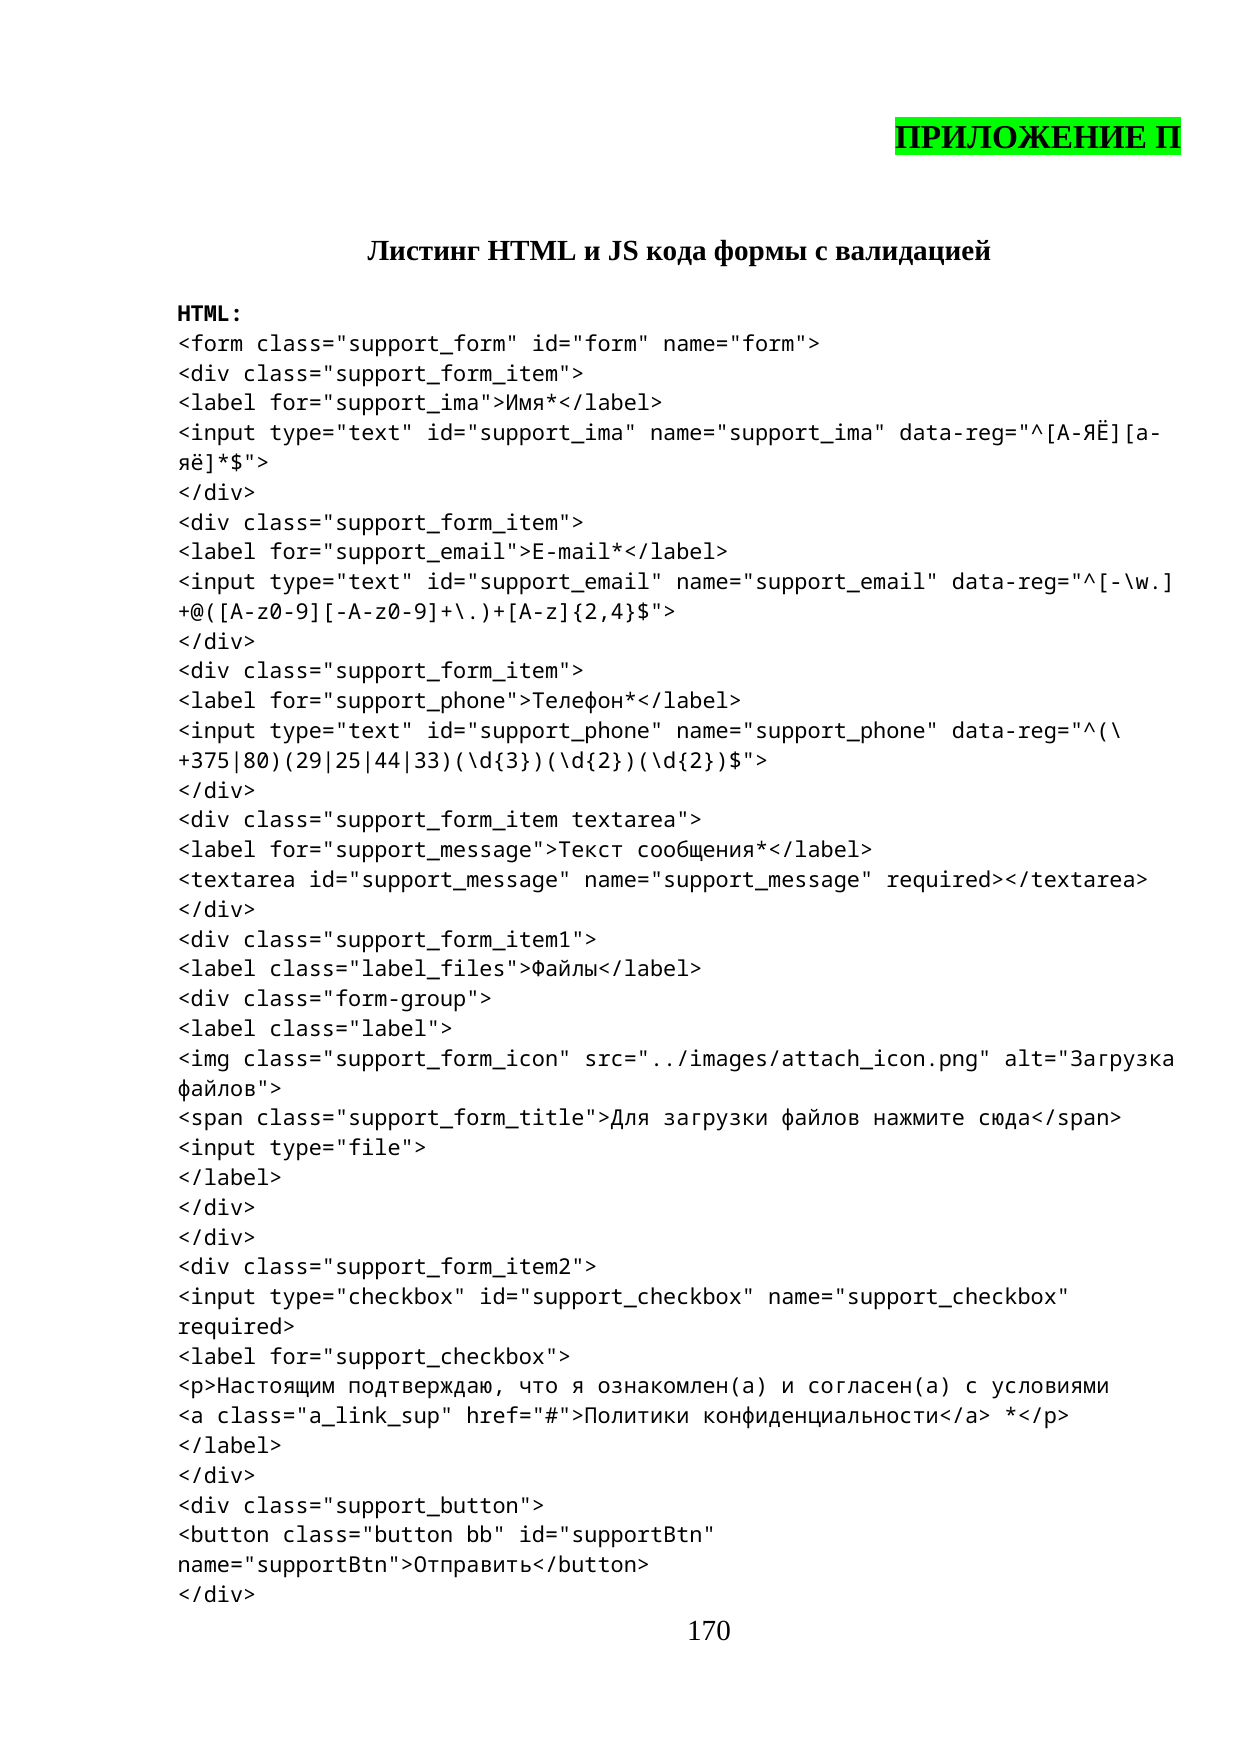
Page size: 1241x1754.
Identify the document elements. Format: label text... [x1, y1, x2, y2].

text <input type="checkbox" id="support_checkbox" name="support_checkbox" required> [177, 1281, 1181, 1341]
text <textarea id="support_message" name="support_message" required></textarea> [177, 864, 1181, 894]
text <div class="support_form_item"> [177, 357, 1181, 387]
text <a class="a_link_sup" href="#">Политики конфиденциальности</a> *</p> [177, 1400, 1181, 1430]
text </div> [177, 894, 1181, 923]
text <div class="support_form_item1"> [177, 923, 1181, 953]
text <img class="support_form_icon" src="../images/attach_icon.png" alt="Загрузка файлов"> [177, 1043, 1181, 1102]
text </div> [177, 626, 1181, 655]
text </div> [177, 774, 1181, 804]
text ПРИЛОЖЕНИЕ П [177, 118, 1181, 156]
text <input type="text" id="support_ima" name="support_ima" data-reg="^[А-ЯЁ][а-яё]*$"> [177, 417, 1181, 477]
text <input type="text" id="support_phone" name="support_phone" data-reg="^(\+375|80)(29|25|44|33)(\d{3})(\d{2})(\d{2})$"> [177, 715, 1181, 774]
text <label class="label"> [177, 1013, 1181, 1043]
text <div class="support_button"> [177, 1489, 1181, 1519]
text <p>Настоящим подтверждаю, что я ознакомлен(а) и согласен(а) с условиями [177, 1370, 1181, 1400]
text <div class="support_form_item2"> [177, 1251, 1181, 1281]
text <input type="text" id="support_email" name="support_email" data-reg="^[-\w.]+@([A-z0-9][-A-z0-9]+\.)+[A-z]{2,4}$"> [177, 566, 1181, 626]
text <span class="support_form_title">Для загрузки файлов нажмите сюда</span> [177, 1102, 1181, 1132]
text <label class="label_files">Файлы</label> [177, 953, 1181, 983]
text <label for="support_ima">Имя*</label> [177, 387, 1181, 417]
text <label for="support_message">Текст сообщения*</label> [177, 834, 1181, 864]
text <div class="form-group"> [177, 983, 1181, 1013]
text HTML: [177, 298, 1181, 328]
text <div class="support_form_item textarea"> [177, 804, 1181, 834]
text </label> [177, 1162, 1181, 1192]
text </div> [177, 1192, 1181, 1221]
text </div> [177, 1460, 1181, 1489]
text </label> [177, 1430, 1181, 1460]
text Листинг HTML и JS кода формы с валидацией [177, 231, 1181, 268]
text </div> [177, 1221, 1181, 1251]
text <div class="support_form_item"> [177, 506, 1181, 536]
text <button class="button bb" id="supportBtn" name="supportBtn">Отправить</button> [177, 1519, 1181, 1579]
text <div class="support_form_item"> [177, 655, 1181, 685]
text <input type="file"> [177, 1132, 1181, 1162]
text </div> [177, 1579, 1181, 1609]
text <label for="support_checkbox"> [177, 1341, 1181, 1370]
text </div> [177, 477, 1181, 506]
text <label for="support_phone">Телефон*</label> [177, 685, 1181, 715]
text <form class="support_form" id="form" name="form"> [177, 328, 1181, 357]
text <label for="support_email">E-mail*</label> [177, 536, 1181, 566]
